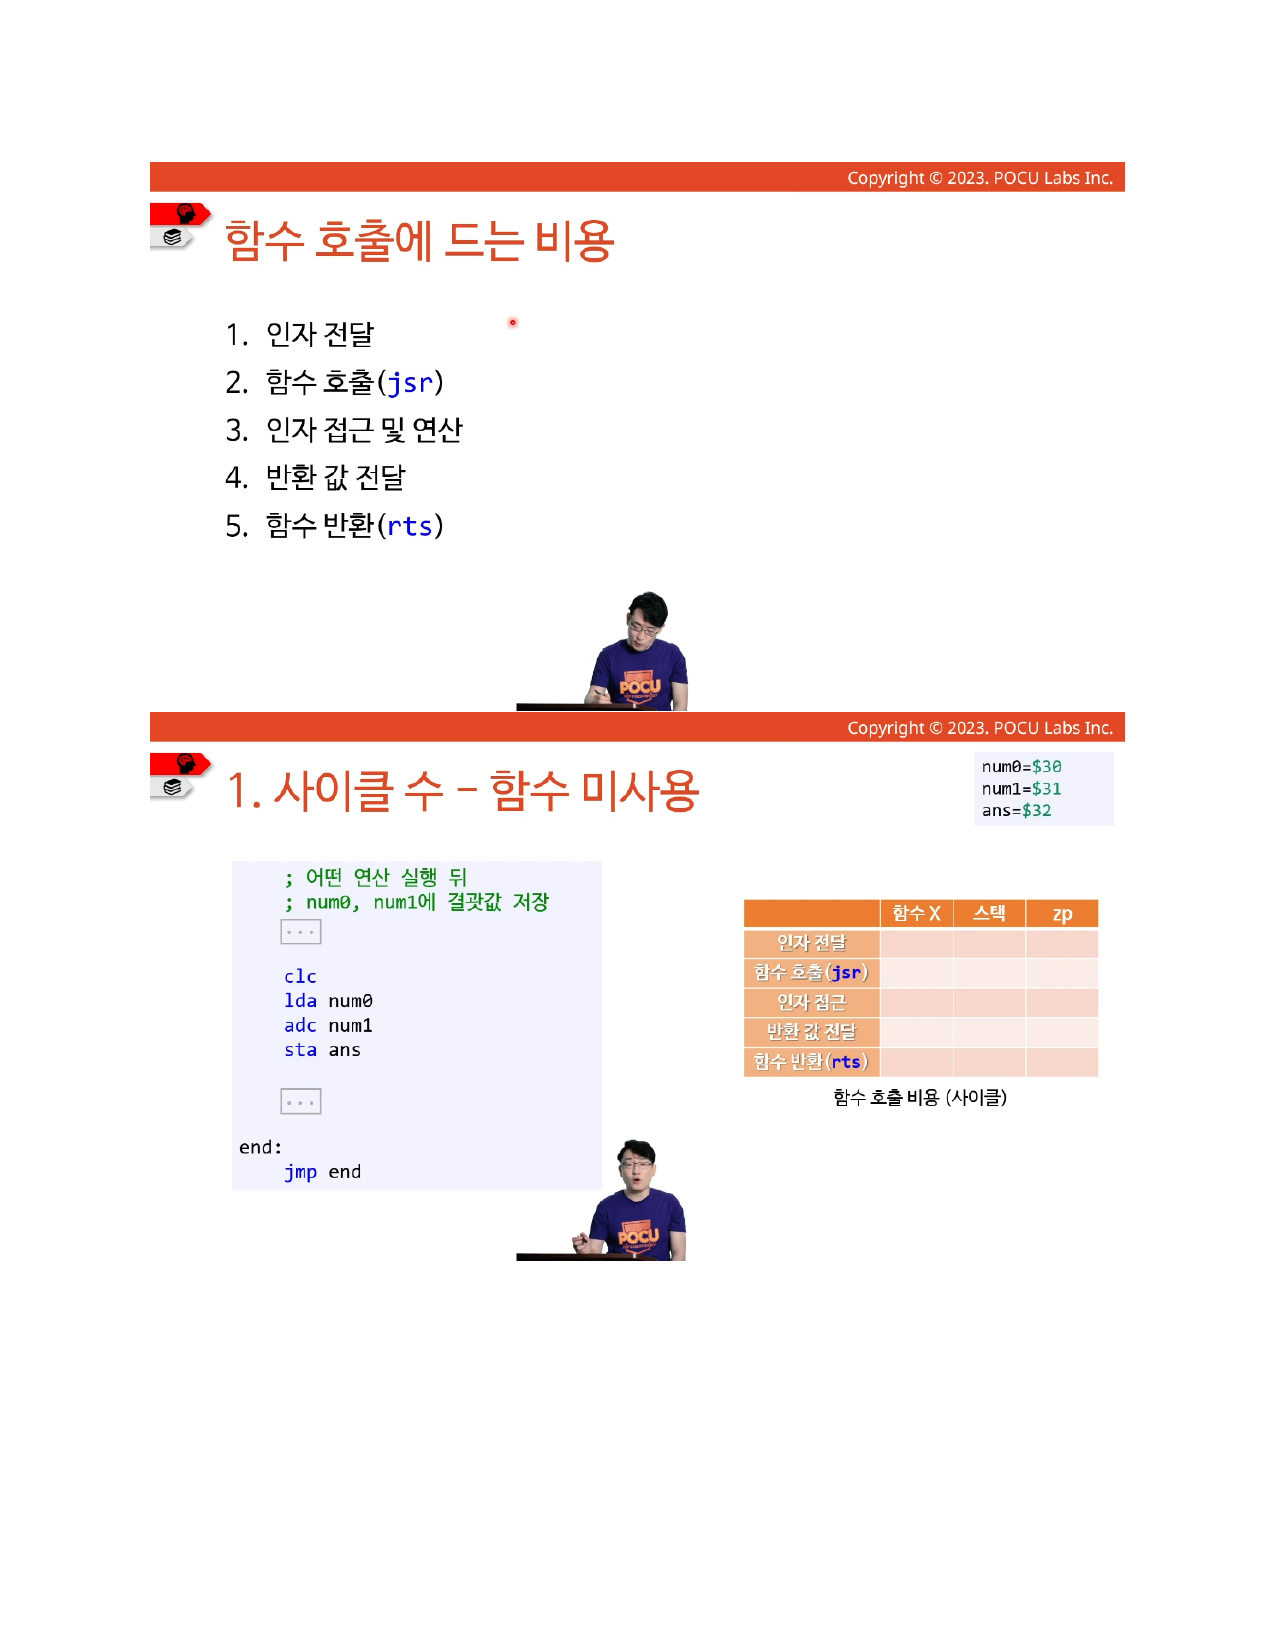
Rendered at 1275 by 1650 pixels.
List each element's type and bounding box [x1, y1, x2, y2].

picture [150, 712, 1125, 1261]
picture [150, 162, 1125, 711]
